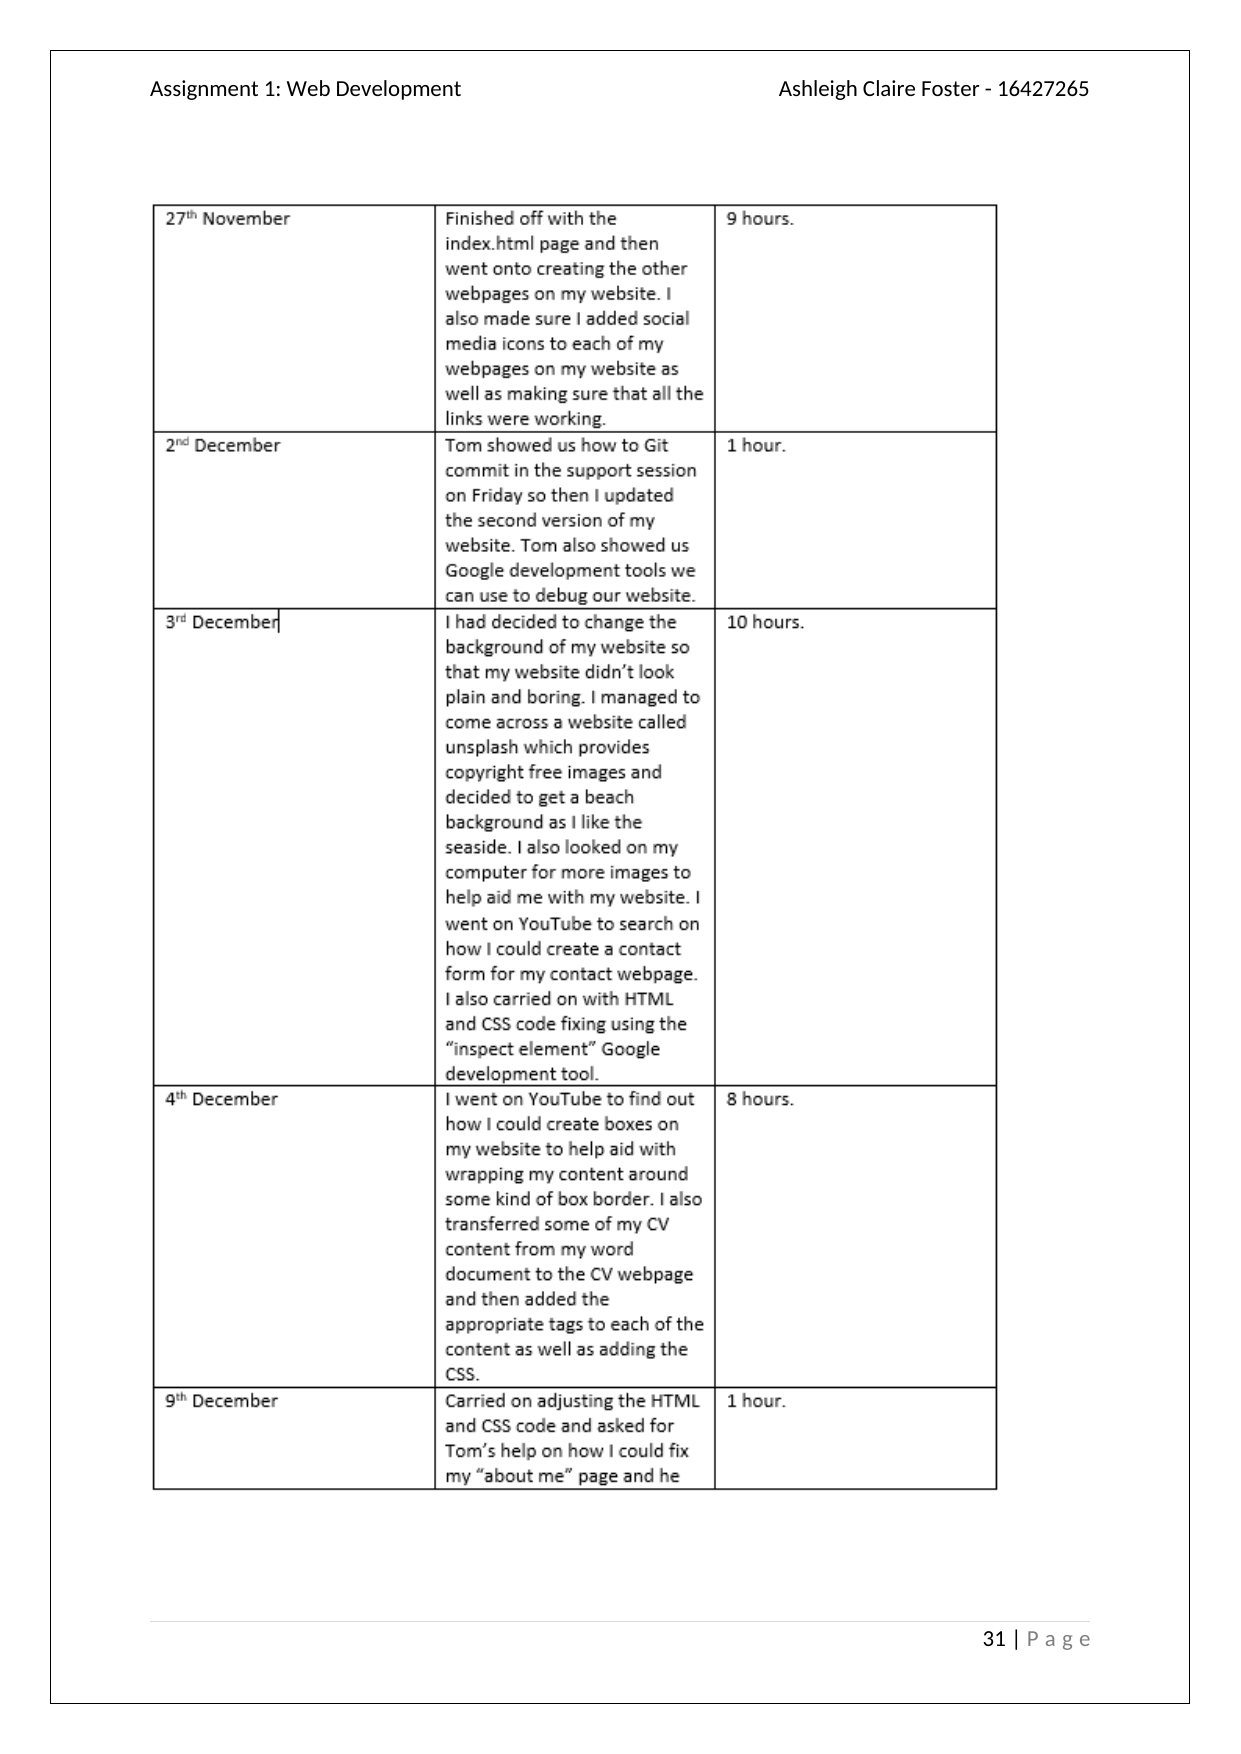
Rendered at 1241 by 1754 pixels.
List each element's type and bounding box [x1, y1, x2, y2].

picture [150, 200, 1007, 1493]
